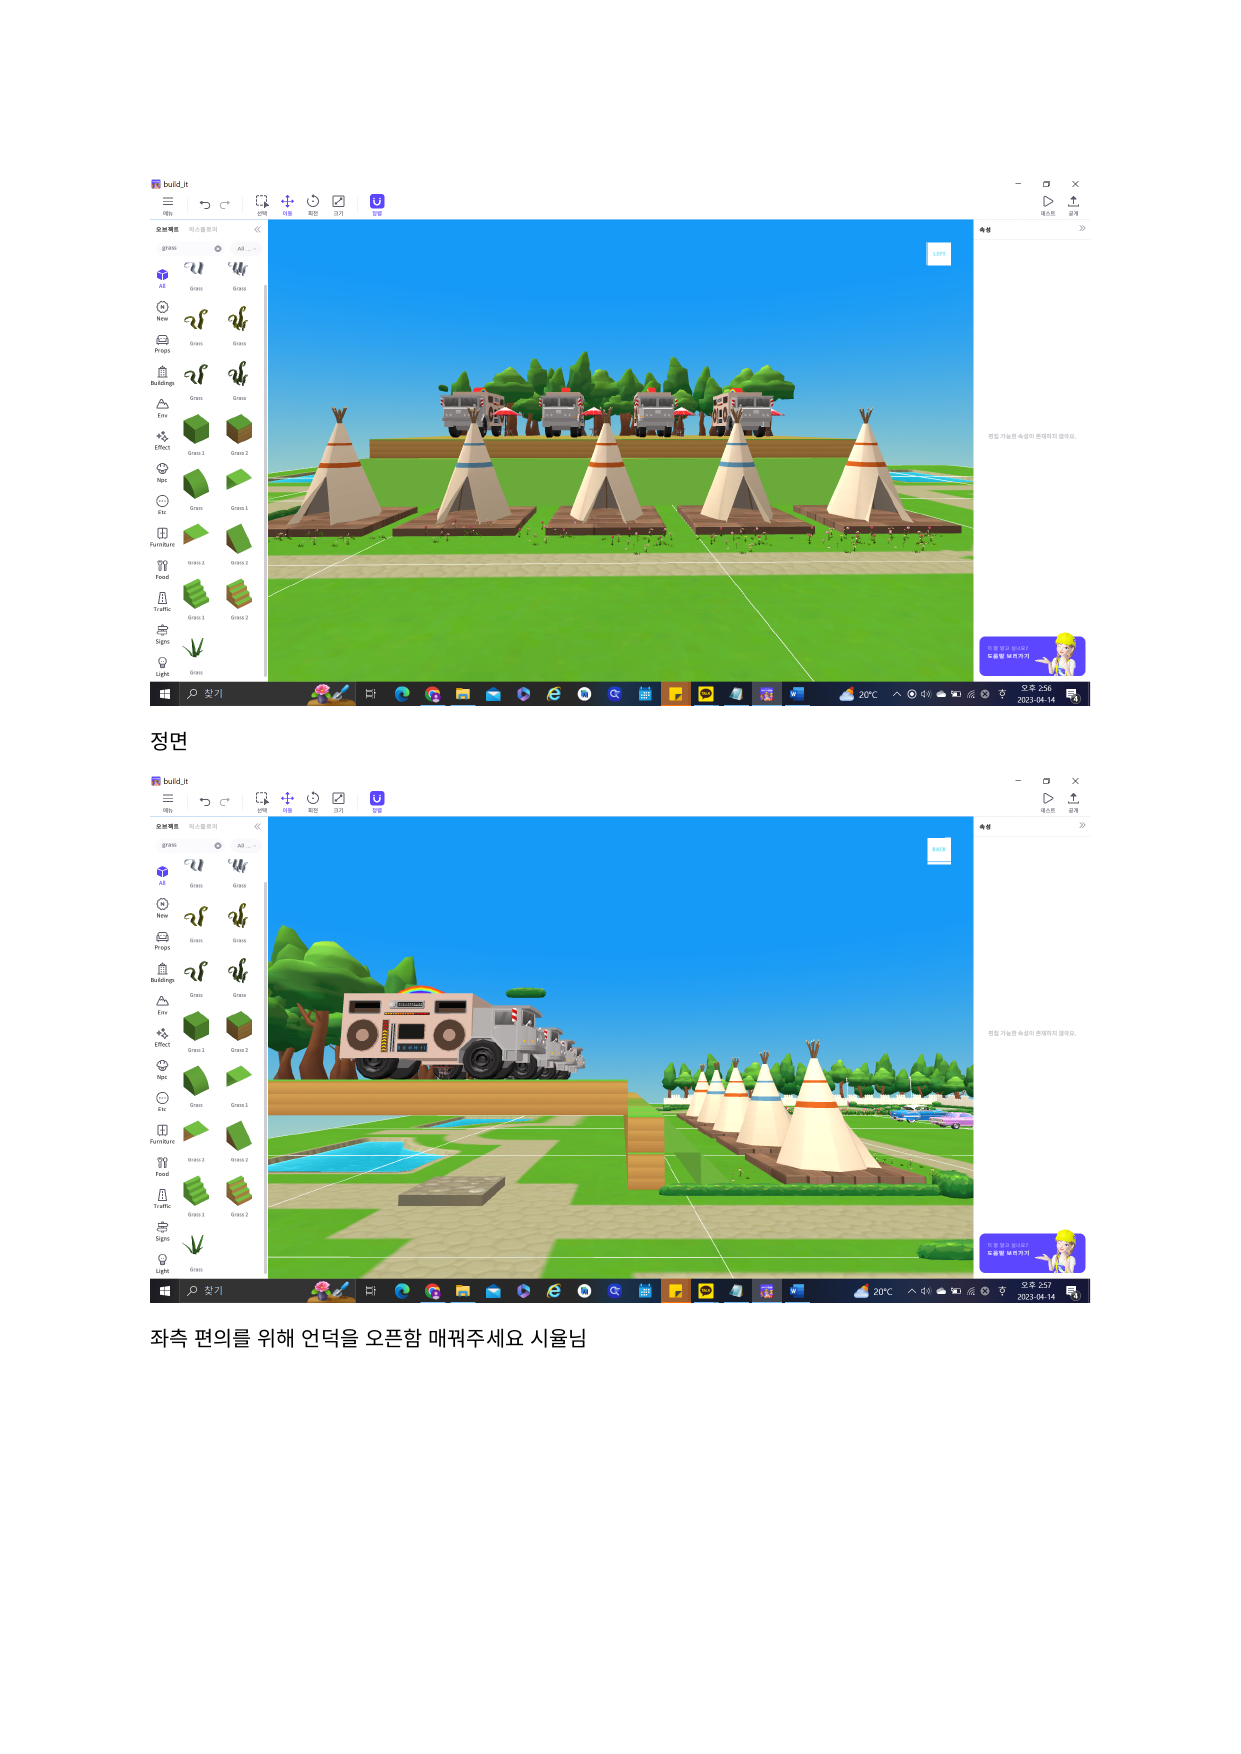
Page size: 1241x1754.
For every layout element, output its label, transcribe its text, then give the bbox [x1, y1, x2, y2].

picture [150, 177, 1091, 706]
text 좌측 편의를 위해 언덕을 오픈함 매꿔주세요 시율님 [150, 1322, 1090, 1352]
text 정면 [150, 725, 1090, 755]
picture [150, 774, 1091, 1303]
